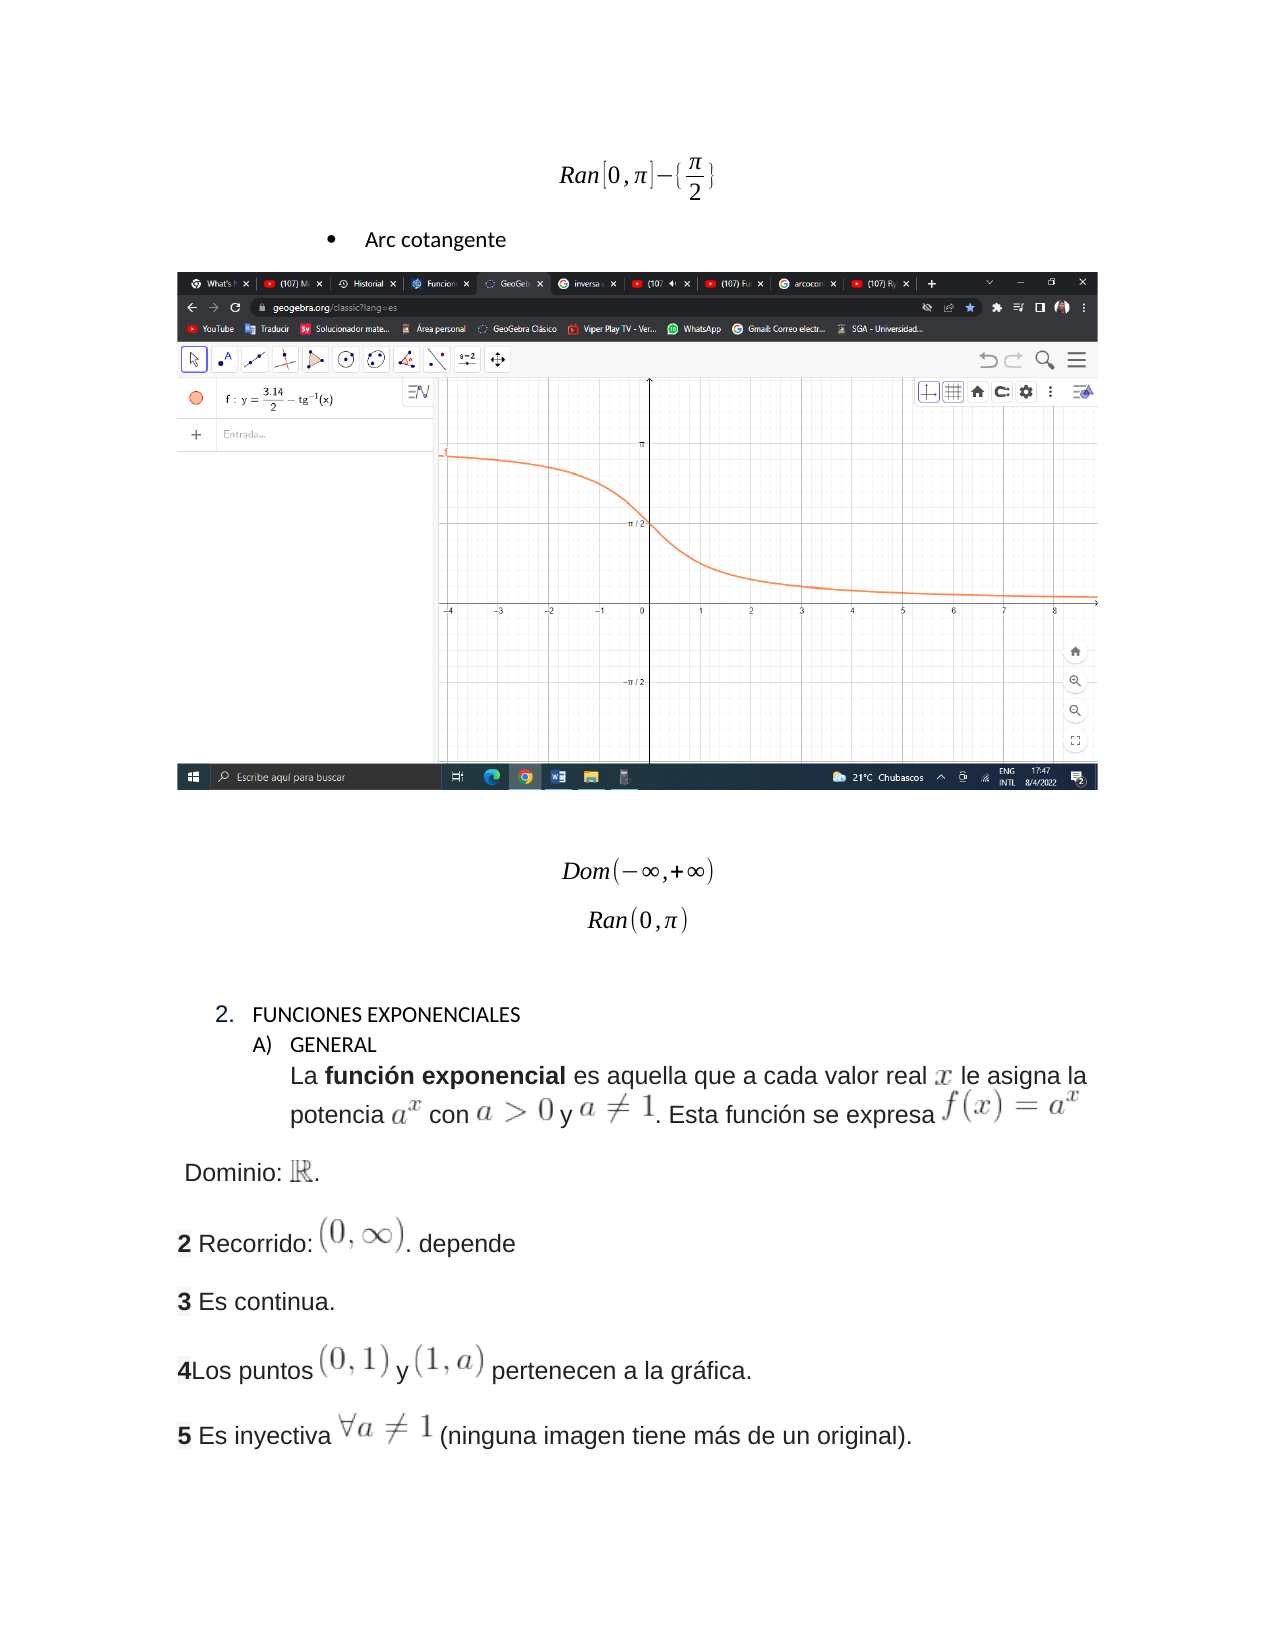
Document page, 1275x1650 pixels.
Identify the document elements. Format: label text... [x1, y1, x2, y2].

text Dominio: . [177, 1158, 1098, 1187]
list Arc cotangente [327, 225, 1098, 253]
picture [579, 1093, 655, 1124]
text 4Los puntos y pertenecen a la gráfica. [177, 1345, 1098, 1384]
list FUNCIONES EXPONENCIALES [215, 1000, 1098, 1028]
picture [320, 1344, 390, 1379]
picture [934, 1070, 954, 1085]
picture [415, 1344, 485, 1379]
picture [289, 1160, 314, 1182]
list La función exponencial es aquella que a cada valor real le asigna la potencia con y . Esta función se expresa [290, 1061, 1098, 1129]
picture [942, 1089, 1080, 1124]
list GENERAL [252, 1031, 1098, 1059]
text 3 Es continua. [191, 1287, 1098, 1316]
picture [391, 1100, 422, 1124]
text 2 Recorrido: . depende [177, 1216, 1098, 1258]
picture [320, 1216, 405, 1253]
picture [476, 1098, 553, 1124]
text 5 Es inyectiva (ninguna imagen tiene más de un original). [177, 1413, 1098, 1450]
picture [338, 1413, 433, 1445]
picture [177, 272, 1098, 790]
